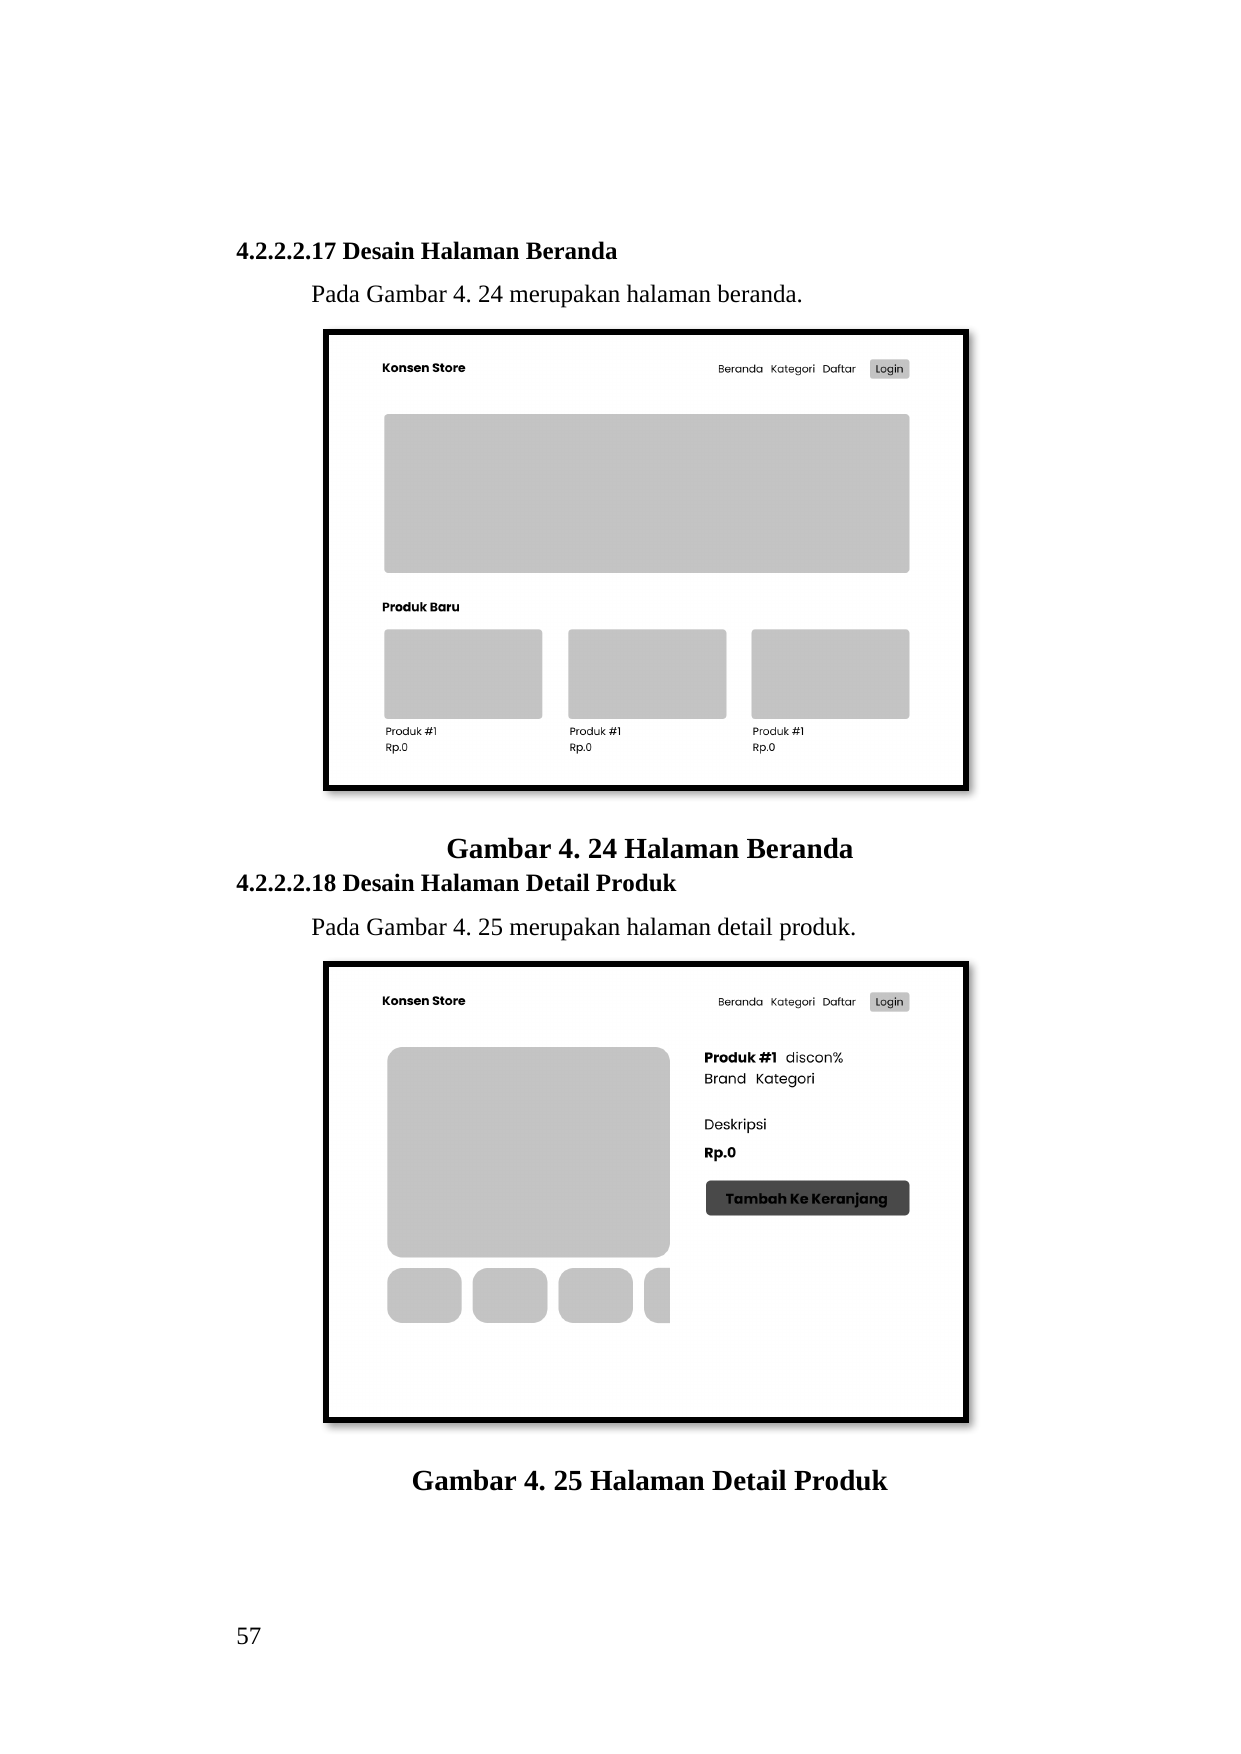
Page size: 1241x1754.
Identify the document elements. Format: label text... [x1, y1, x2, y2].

text Pada Gambar 4. 25 merupakan halaman detail produk. [236, 912, 1063, 940]
picture [329, 967, 963, 1417]
text Pada Gambar 4. 24 merupakan halaman beranda. [236, 279, 1063, 308]
subtitle 4.2.2.2.17 Desain Halaman Beranda [236, 236, 1063, 265]
picture [329, 335, 963, 785]
subtitle 4.2.2.2.18 Desain Halaman Detail Produk [236, 868, 1063, 897]
